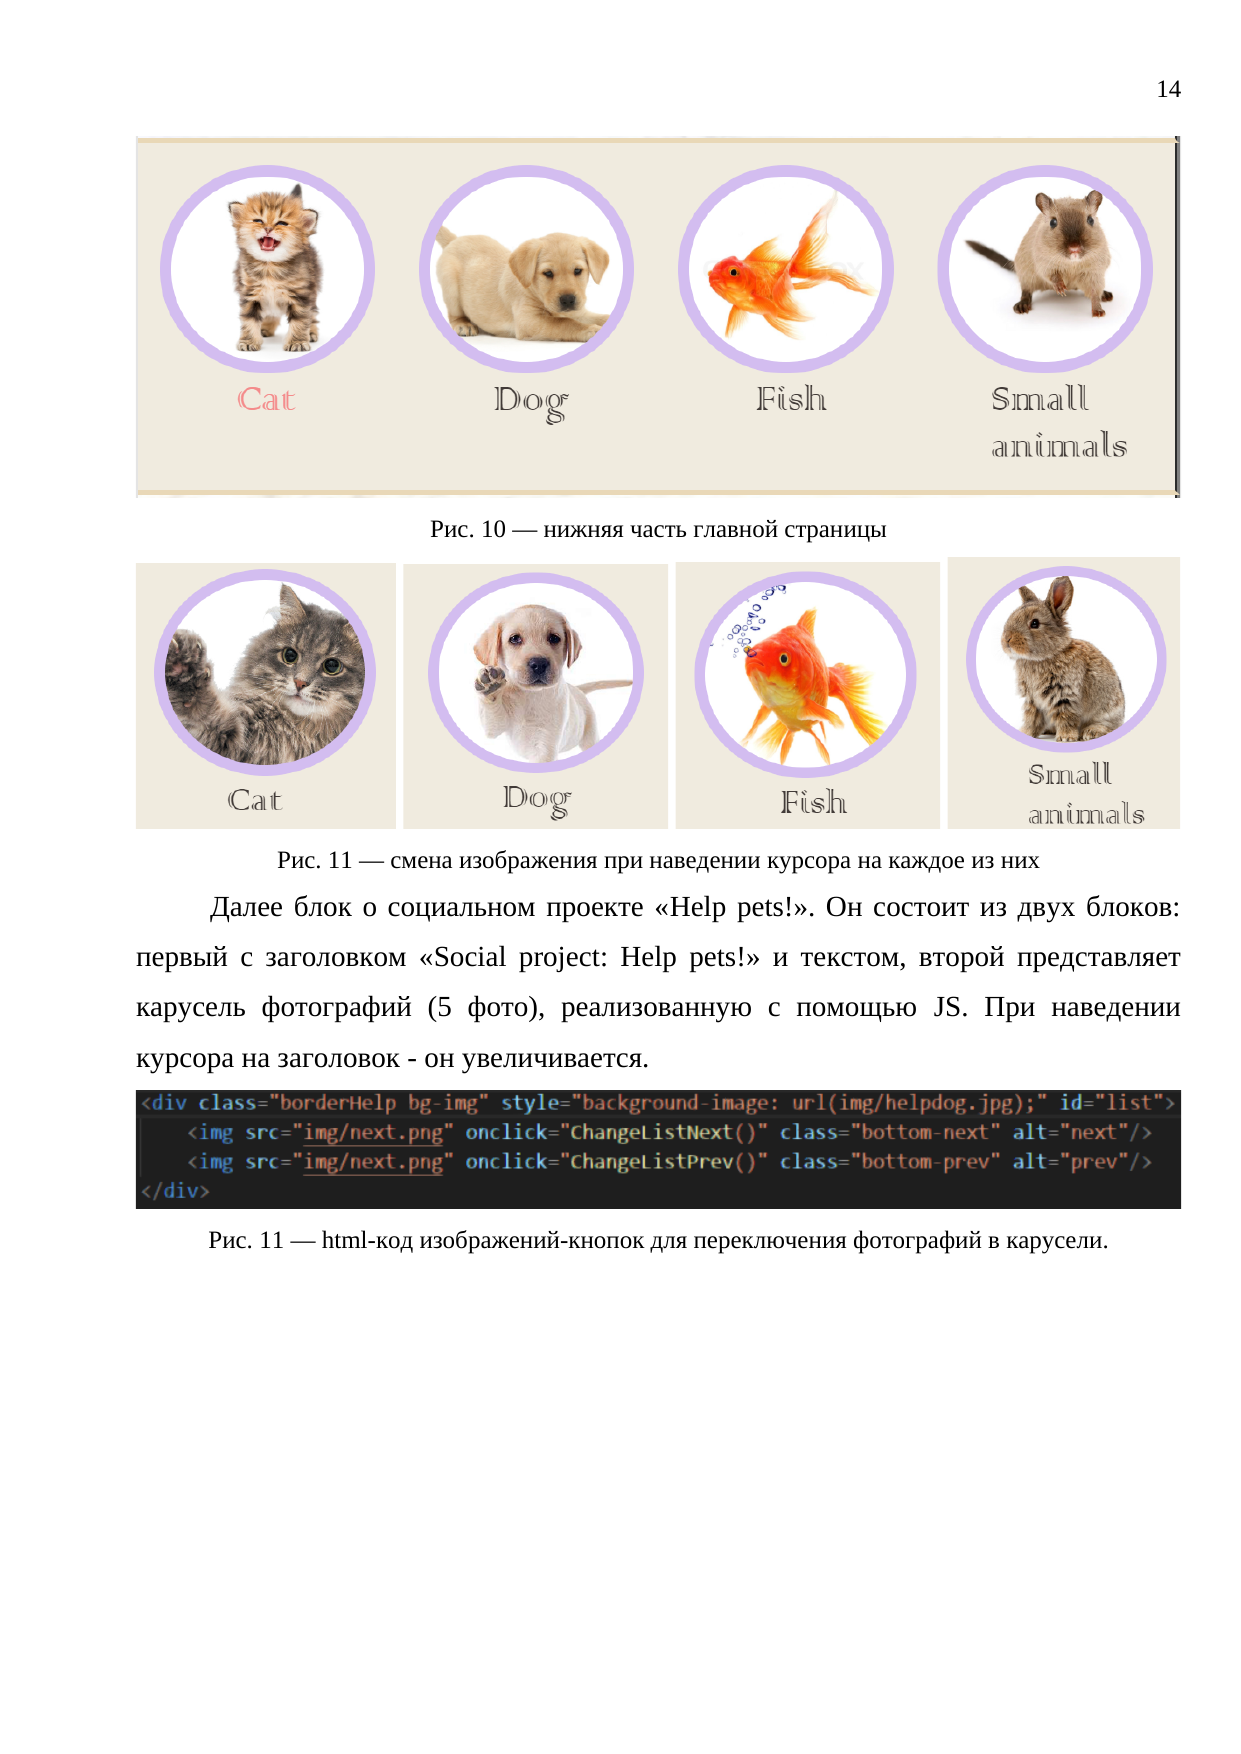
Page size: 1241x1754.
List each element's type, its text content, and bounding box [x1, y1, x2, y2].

picture [947, 557, 1180, 829]
text Далее блок о социальном проекте «Help pets!». Он состоит из двух блоков: первый с заголовком «Social project: Help pets!» и текстом, второй представляет карусель фотографий (5 фото), реализованную с помощью JS. При наведении курсора на заголовок - он увеличивается. [136, 889, 1181, 1073]
text Рис. 11 — html-код изображений-кнопок для переключения фотографий в карусели. [136, 1225, 1181, 1254]
picture [135, 1090, 1182, 1209]
picture [403, 564, 669, 829]
picture [135, 563, 396, 829]
text Рис. 10 — нижняя часть главной страницы [136, 514, 1181, 543]
text Рис. 11 — смена изображения при наведении курсора на каждое из них [136, 846, 1181, 874]
picture [135, 136, 1182, 498]
picture [675, 562, 941, 829]
